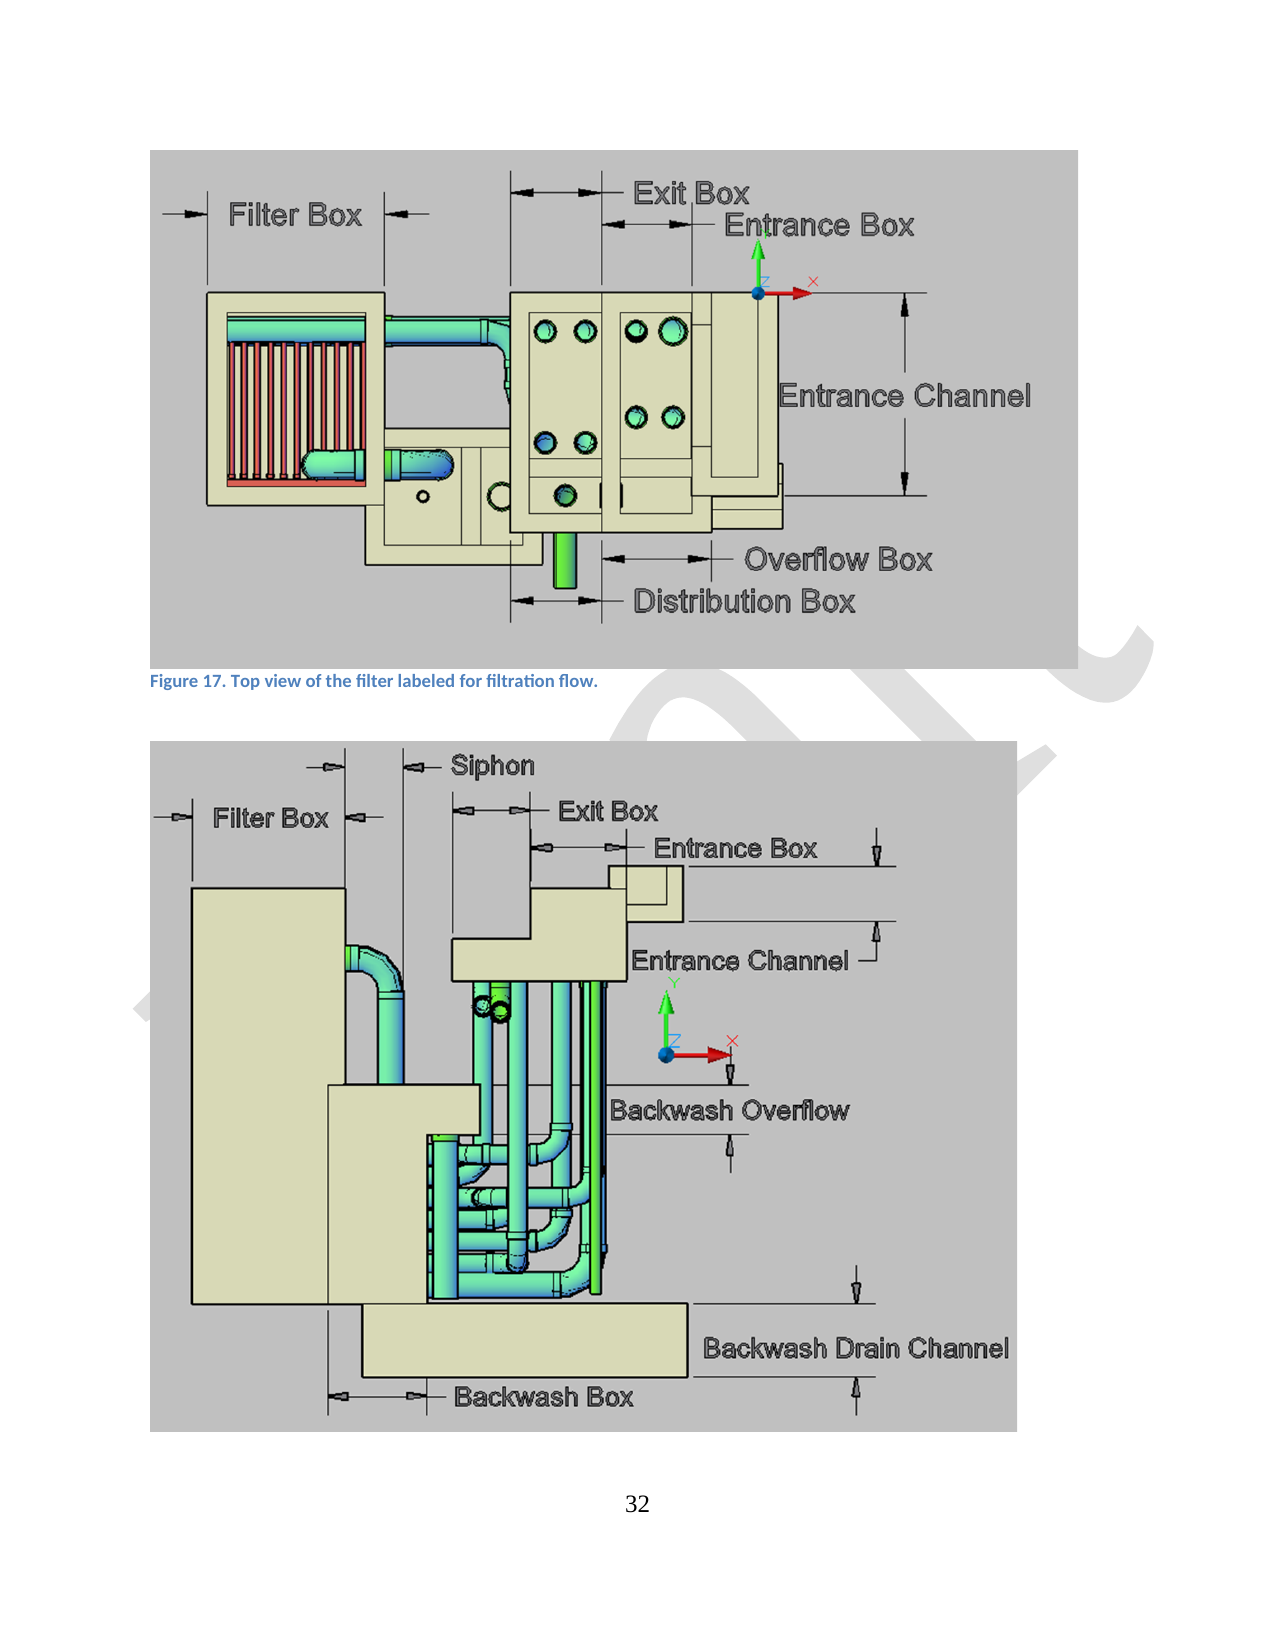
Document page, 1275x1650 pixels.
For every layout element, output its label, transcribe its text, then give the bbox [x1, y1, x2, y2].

picture [150, 150, 1079, 669]
picture [150, 741, 1018, 1432]
text Figure 19. Top view of the filter labeled for filtration flow. [150, 669, 1125, 692]
